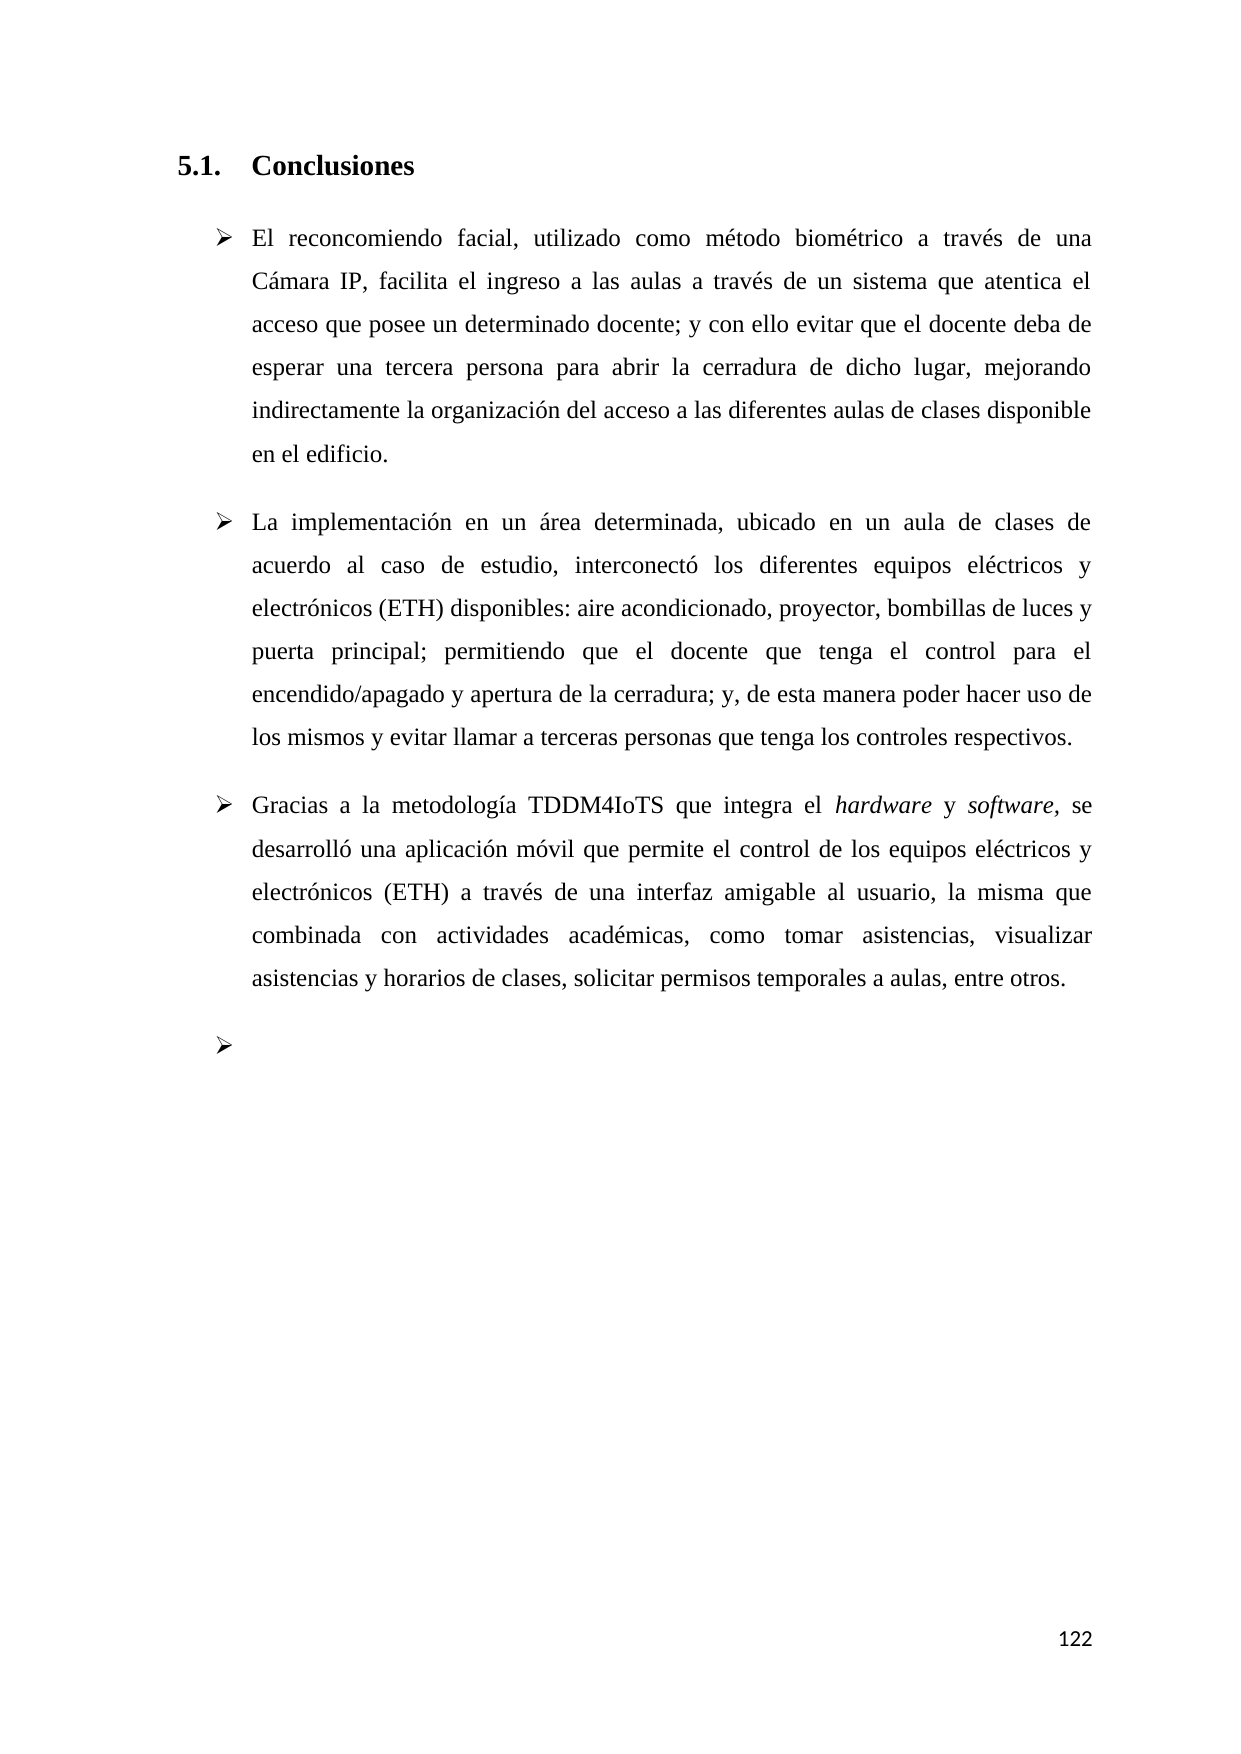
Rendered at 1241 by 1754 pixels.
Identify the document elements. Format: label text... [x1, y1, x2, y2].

list Gracias a la metodología TDDM4IoTS que integra el hardware y software, se desarrolló una aplicación móvil que permite el control de los equipos eléctricos y electrónicos (ETH) a través de una interfaz amigable al usuario, la misma que combinada con actividades académicas, como tomar asistencias, visualizar asistencias y horarios de clases, solicitar permisos temporales a aulas, entre otros. [214, 791, 1092, 992]
list La implementación en un área determinada, ubicado en un aula de clases de acuerdo al caso de estudio, interconectó los diferentes equipos eléctricos y electrónicos (ETH) disponibles: aire acondicionado, proyector, bombillas de luces y puerta principal; permitiendo que el docente que tenga el control para el encendido/apagado y apertura de la cerradura; y, de esta manera poder hacer uso de los mismos y evitar llamar a terceras personas que tenga los controles respectivos. [214, 507, 1092, 751]
list El reconcomiendo facial, utilizado como método biométrico a través de una Cámara IP, facilita el ingreso a las aulas a través de un sistema que atentica el acceso que posee un determinado docente; y con ello evitar que el docente deba de esperar una tercera persona para abrir la cerradura de dicho lugar, mejorando indirectamente la organización del acceso a las diferentes aulas de clases disponible en el edificio. [214, 223, 1092, 467]
list Conclusiones [177, 148, 1092, 181]
